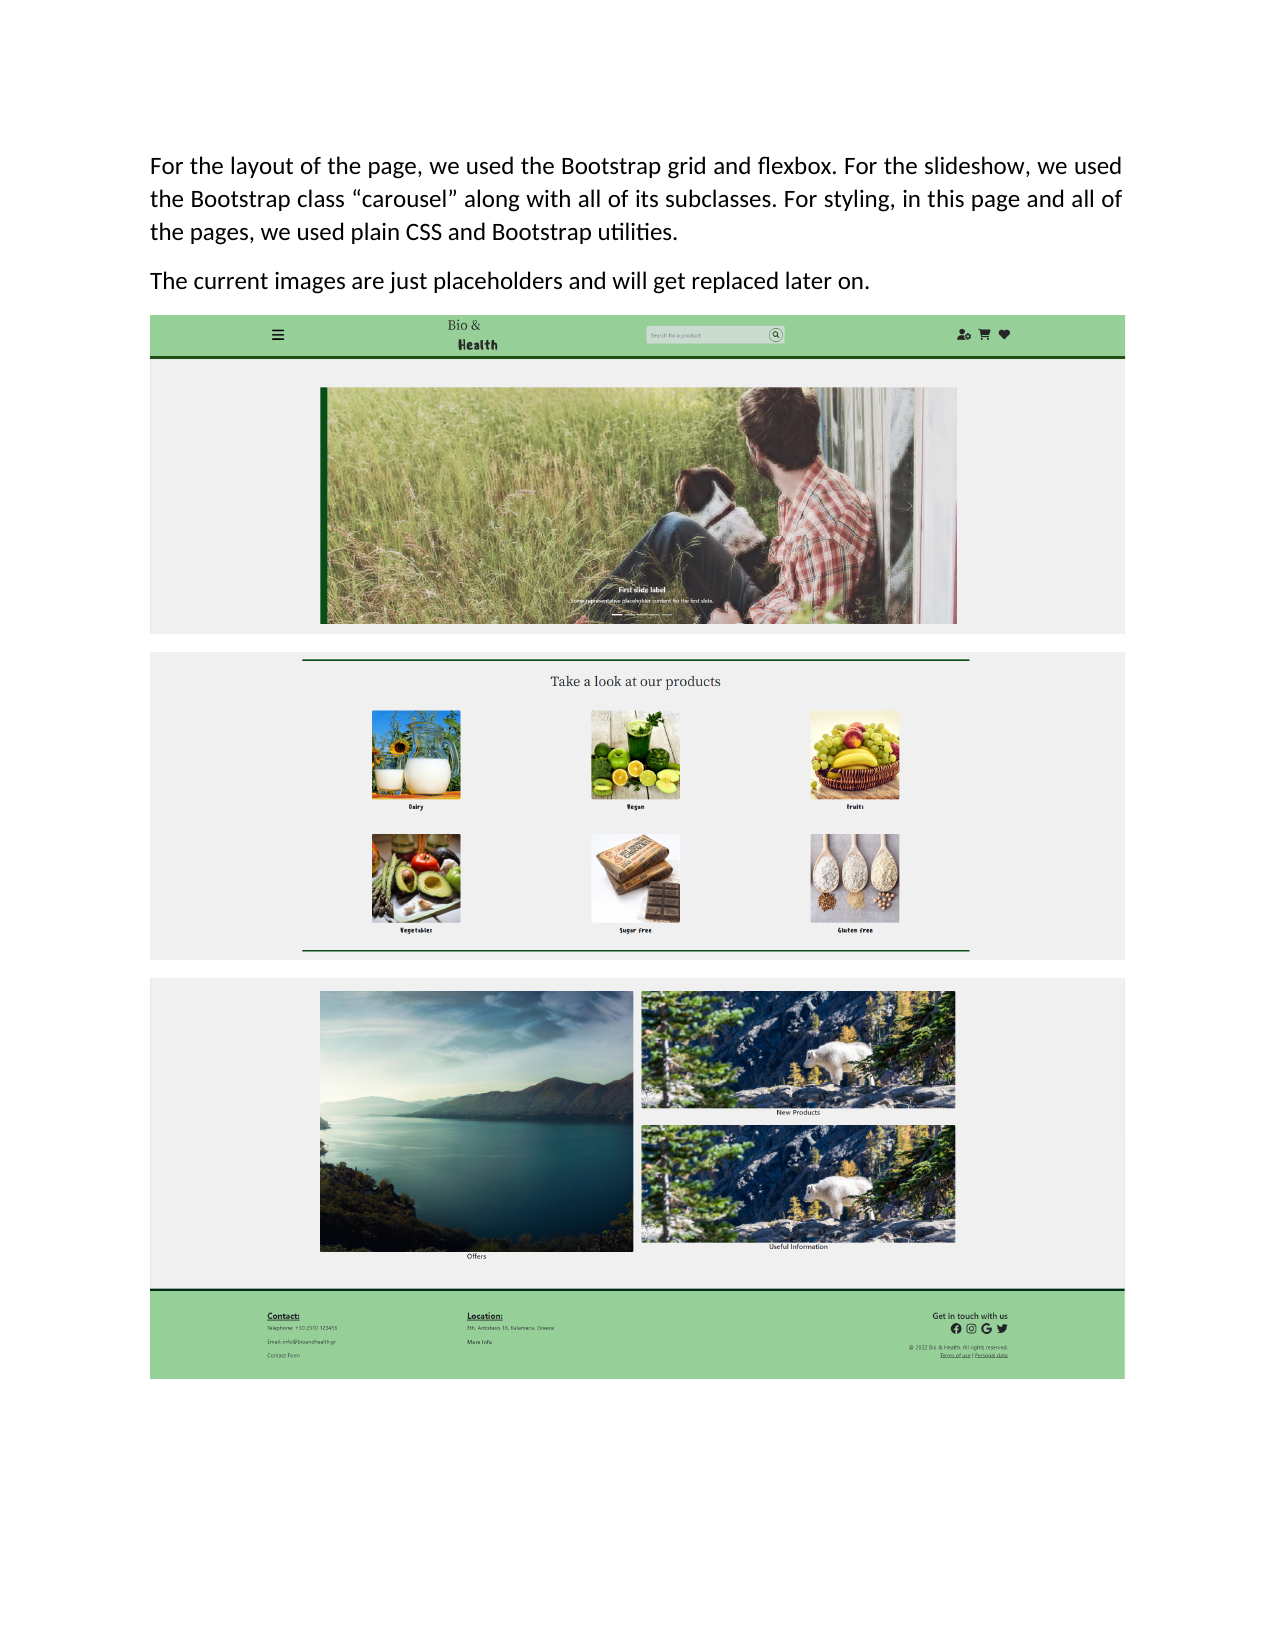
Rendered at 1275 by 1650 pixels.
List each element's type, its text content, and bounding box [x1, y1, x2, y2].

picture [150, 315, 1125, 634]
text For the layout of the page, we used the Bootstrap grid and flexbox. For the slideshow, we used the Bootstrap class “carousel” along with all of its subclasses. For styling, in this page and all of the pages, we used plain CSS and Bootstrap utilities. [150, 150, 1125, 246]
picture [150, 652, 1125, 960]
text The current images are just placeholders and will get replaced later on. [150, 265, 1125, 296]
picture [150, 978, 1125, 1379]
